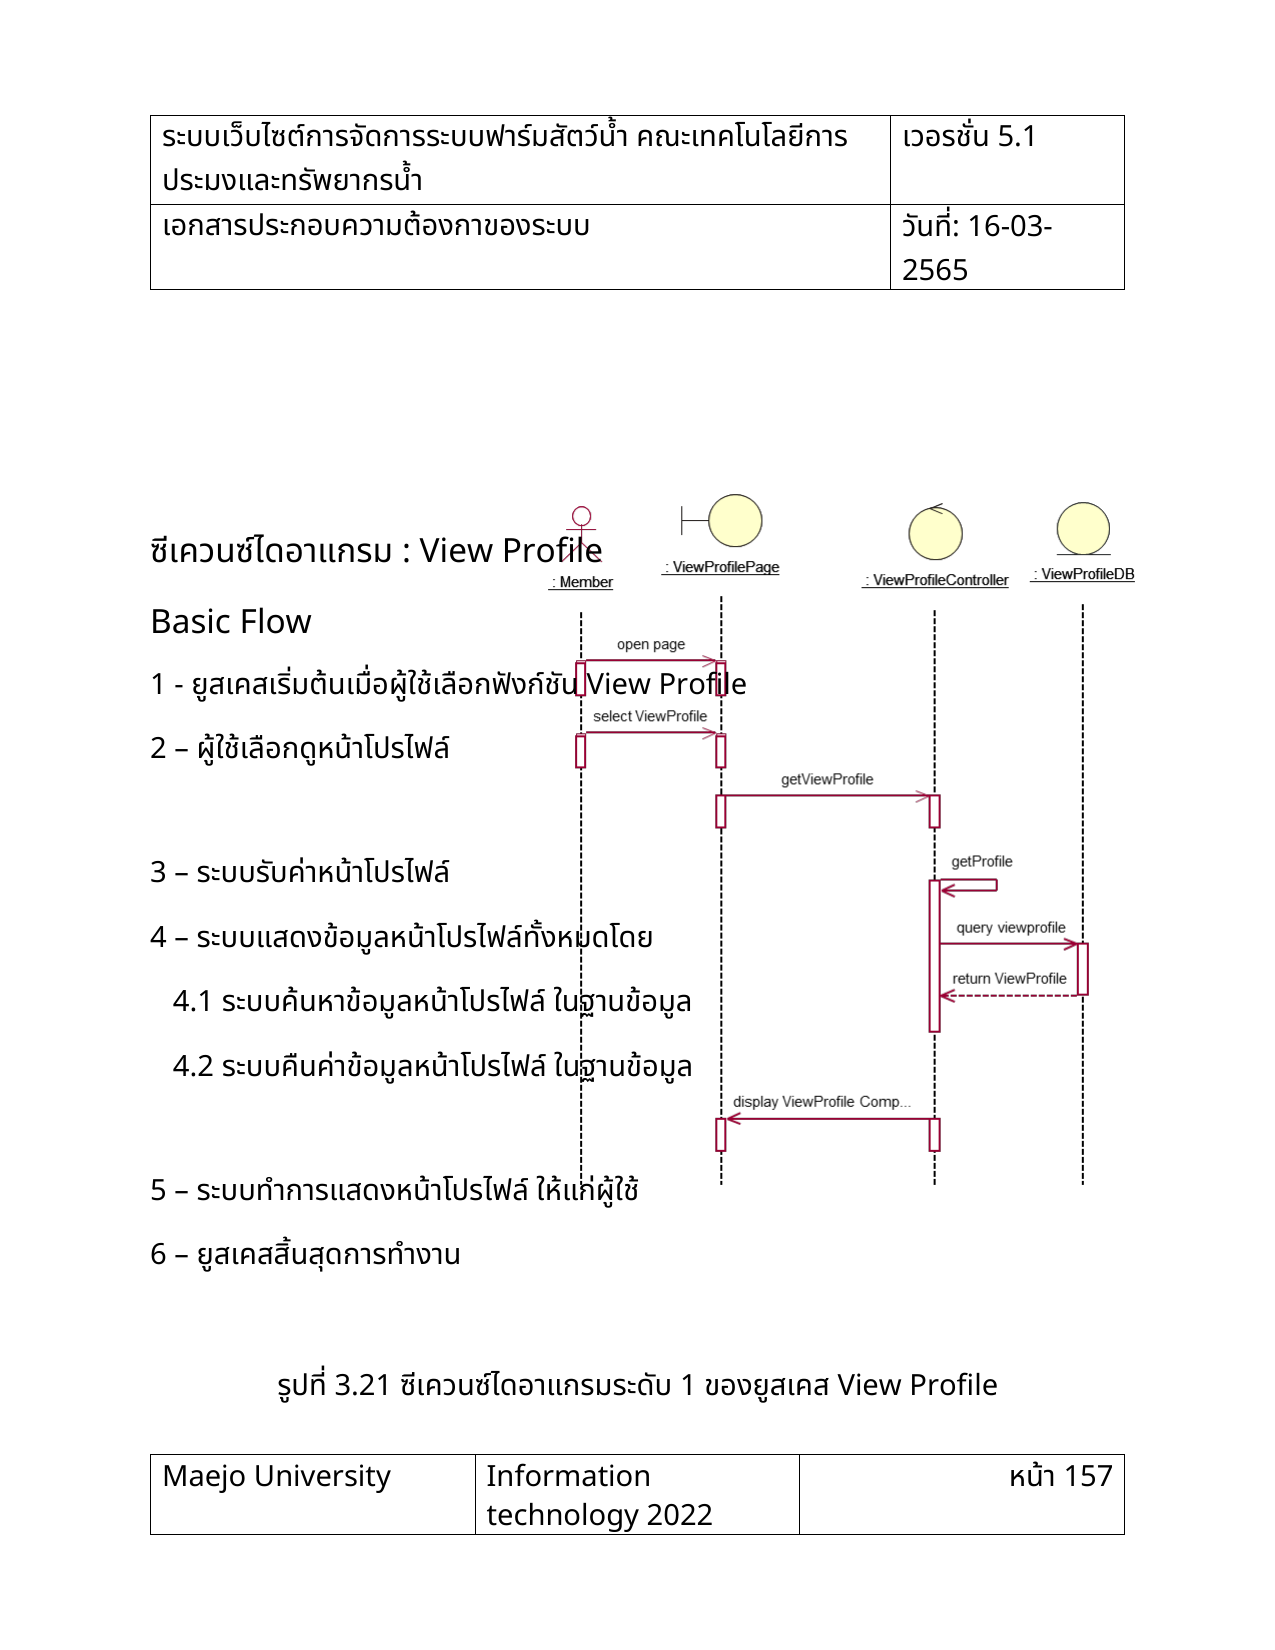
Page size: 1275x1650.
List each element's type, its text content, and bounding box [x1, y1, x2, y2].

text 1 - ยูสเคสเริ่มต้นเมื่อผู้ใช้เลือกฟังก์ชัน View Profile [150, 663, 1125, 708]
text Basic Flow [150, 598, 1125, 643]
text 6 – ยูสเคสสิ้นสุดการทำงาน [150, 1234, 1125, 1278]
text 2 – ผู้ใช้เลือกดูหน้าโปรไฟล์ [150, 728, 1125, 772]
text 4.2 ระบบคืนค่าข้อมูลหน้าโปรไฟล์ ในฐานข้อมูล [150, 1045, 1125, 1089]
text 5 – ระบบทำการแสดงหน้าโปรไฟล์ ให้แก่ผู้ใช้ [150, 1169, 1125, 1213]
text 4 – ระบบแสดงข้อมูลหน้าโปรไฟล์ทั้งหมดโดย [150, 916, 1125, 961]
text รูปที่ 3.21 ซีเควนซ์ไดอาแกรมระดับ 1 ของยูสเคส View Profile [150, 1364, 1125, 1408]
text ซีเควนซ์ไดอาแกรม : View Profile [150, 526, 1125, 577]
text 3 – ระบบรับค่าหน้าโปรไฟล์ [150, 852, 1125, 896]
picture [481, 456, 1202, 1260]
text 4.1 ระบบค้นหาข้อมูลหน้าโปรไฟล์ ในฐานข้อมูล [150, 981, 1125, 1025]
